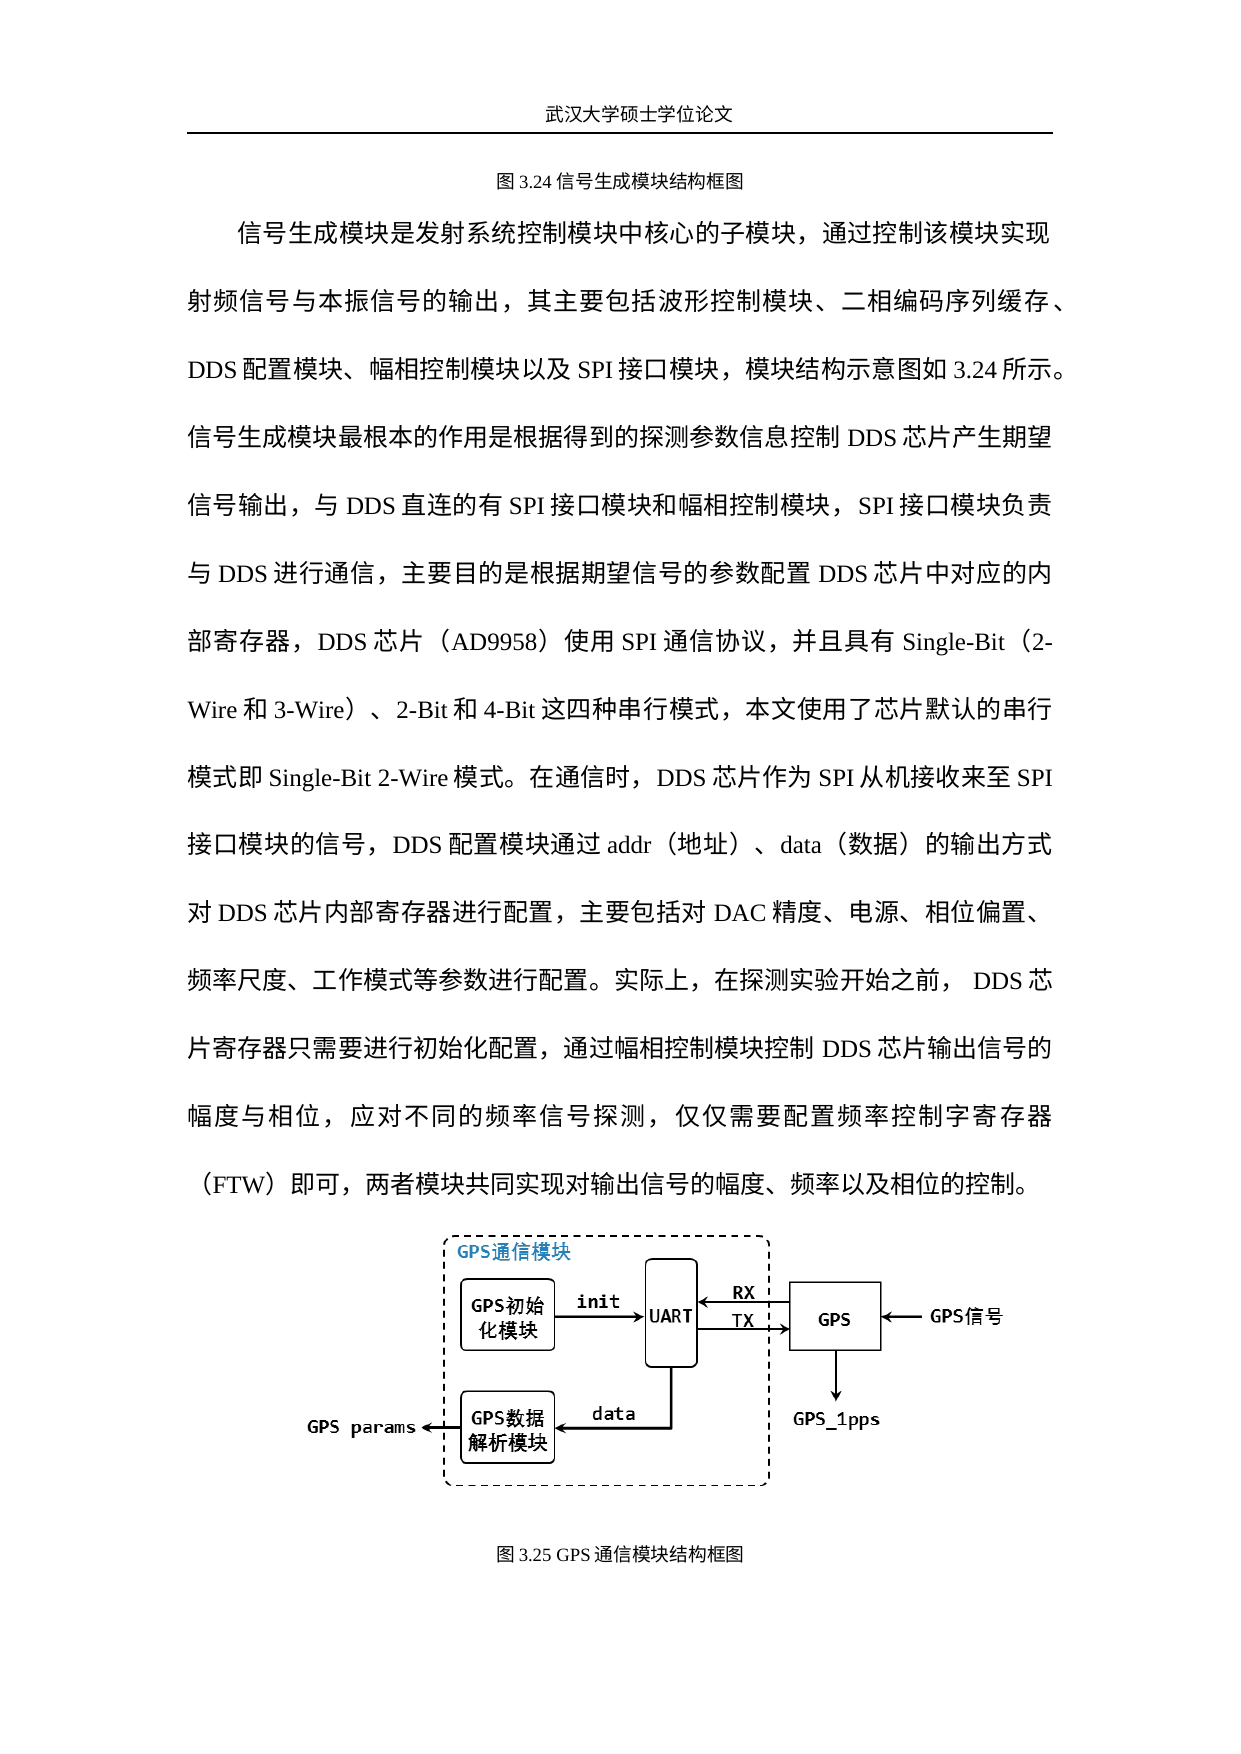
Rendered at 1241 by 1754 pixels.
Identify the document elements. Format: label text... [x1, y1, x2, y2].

picture [187, 1216, 1072, 1486]
text 信号生成模块是发射系统控制模块中核心的子模块，通过控制该模块实现射频信号与本振信号的输出，其主要包括波形控制模块、二相编码序列缓存、DDS配置模块、幅相控制模块以及SPI接口模块，模块结构示意图如3.24所示。信号生成模块最根本的作用是根据得到的探测参数信息控制DDS芯片产生期望信号输出，与DDS直连的有SPI接口模块和幅相控制模块，SPI接口模块负责与DDS进行通信，主要目的是根据期望信号的参数配置DDS芯片中对应的内部寄存器，DDS芯片（AD9958）使用SPI通信协议，并且具有Single-Bit（2-Wire和3-Wire）、2-Bit和4-Bit这四种串行模式，本文使用了芯片默认的串行模式即Single-Bit 2-Wire模式。在通信时，DDS芯片作为SPI从机接收来至SPI接口模块的信号，DDS配置模块通过addr（地址）、data（数据）的输出方式对DDS芯片内部寄存器进行配置，主要包括对DAC精度、电源、相位偏置、频率尺度、工作模式等参数进行配置。实际上，在探测实验开始之前， DDS芯片寄存器只需要进行初始化配置，通过幅相控制模块控制DDS芯片输出信号的幅度与相位，应对不同的频率信号探测，仅仅需要配置频率控制字寄存器（FTW）即可，两者模块共同实现对输出信号的幅度、频率以及相位的控制。 [187, 198, 1053, 1216]
text 图3.24 信号生成模块结构框图 [187, 164, 1053, 198]
text 图3.25 GPS通信模块结构框图 [187, 1537, 1053, 1571]
